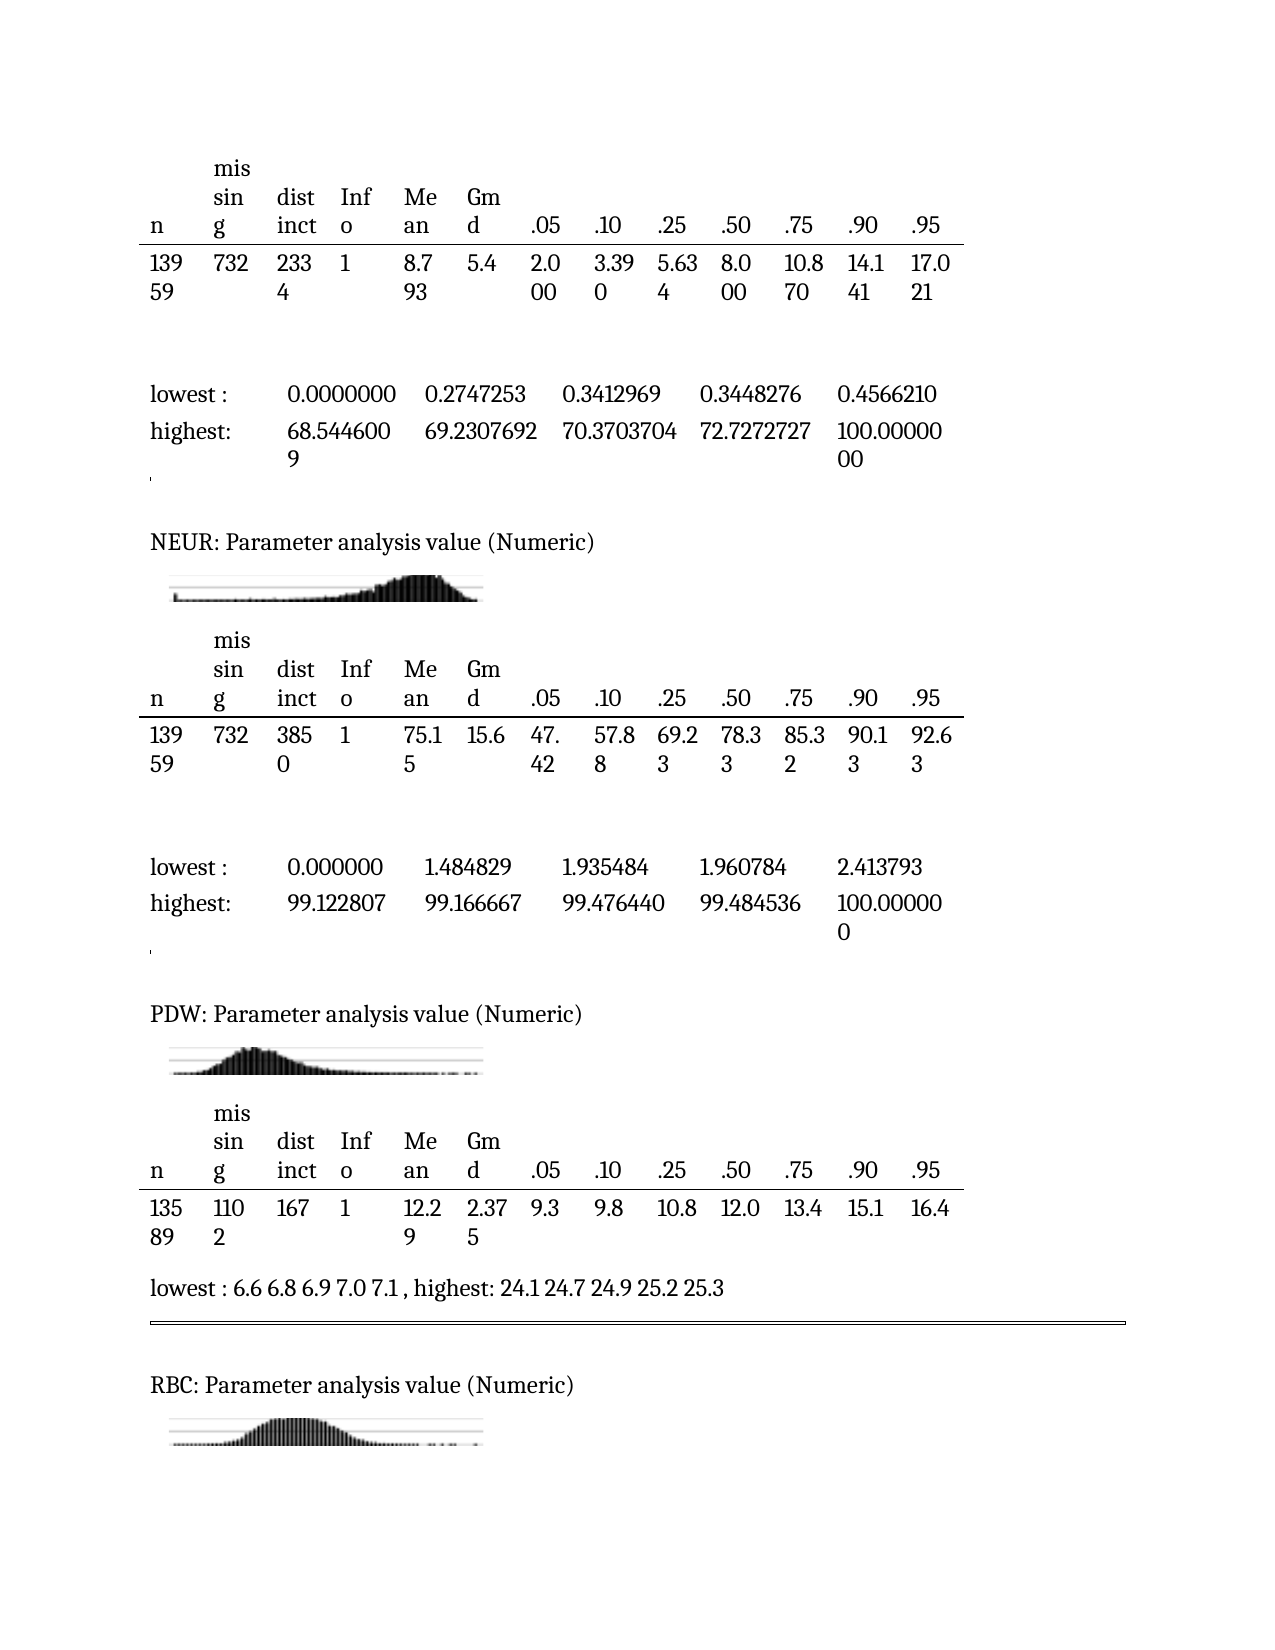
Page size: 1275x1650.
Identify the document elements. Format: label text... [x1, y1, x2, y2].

text RBC: Parameter analysis value (Numeric) [150, 1371, 1125, 1400]
picture [168, 575, 484, 602]
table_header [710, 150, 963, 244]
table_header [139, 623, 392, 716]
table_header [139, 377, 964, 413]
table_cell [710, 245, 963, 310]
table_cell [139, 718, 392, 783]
text NEUR: Parameter analysis value (Numeric) [150, 527, 1125, 556]
text lowest : 6.6 6.8 6.9 7.0 7.1 , highest: 24.1 24.7 24.9 25.2 25.3 [150, 1274, 1125, 1303]
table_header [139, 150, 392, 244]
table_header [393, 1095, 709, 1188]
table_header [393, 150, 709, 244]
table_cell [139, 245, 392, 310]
picture [168, 1418, 484, 1446]
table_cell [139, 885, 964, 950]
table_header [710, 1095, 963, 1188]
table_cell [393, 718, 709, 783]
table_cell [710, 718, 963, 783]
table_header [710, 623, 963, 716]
picture [168, 1047, 484, 1075]
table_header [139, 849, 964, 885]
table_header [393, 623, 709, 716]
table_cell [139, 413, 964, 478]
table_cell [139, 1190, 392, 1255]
text PDW: Parameter analysis value (Numeric) [150, 1000, 1125, 1028]
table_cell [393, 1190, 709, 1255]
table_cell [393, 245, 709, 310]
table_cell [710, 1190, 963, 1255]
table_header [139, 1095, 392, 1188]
